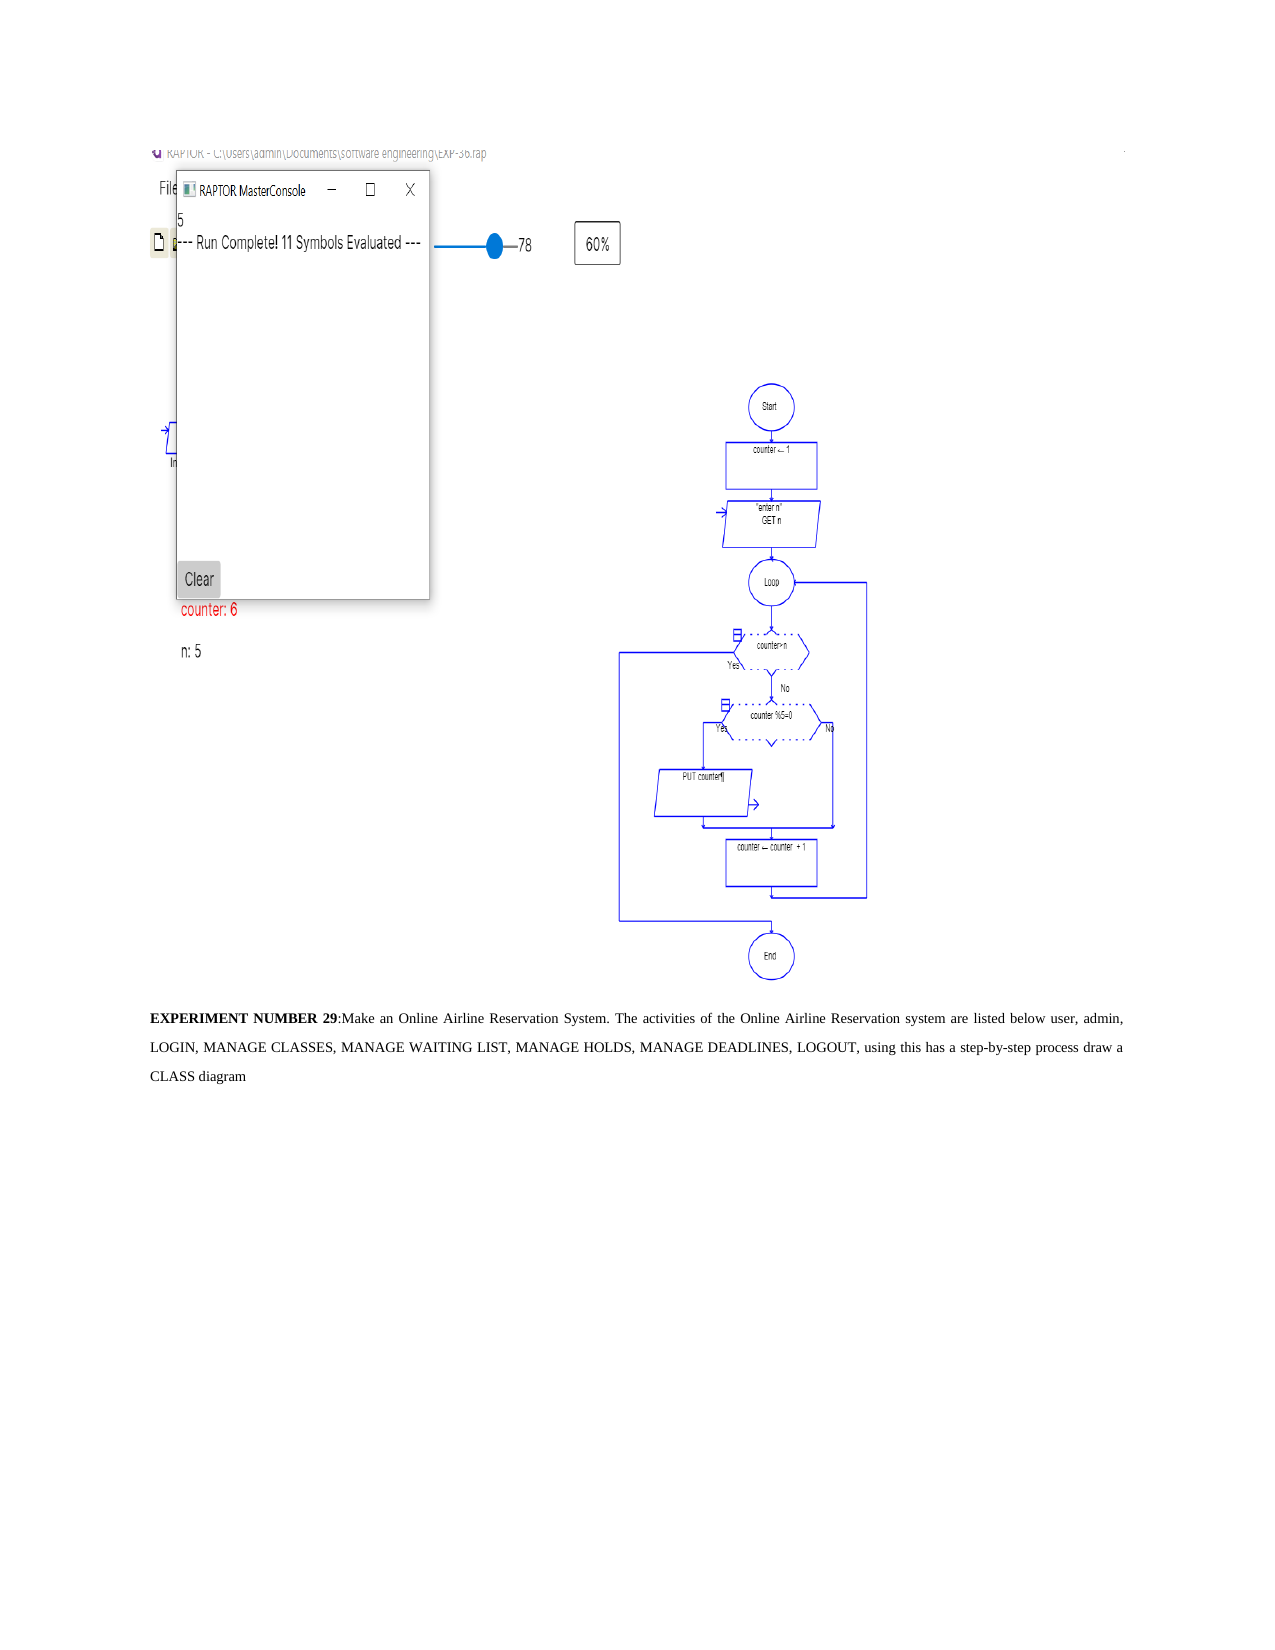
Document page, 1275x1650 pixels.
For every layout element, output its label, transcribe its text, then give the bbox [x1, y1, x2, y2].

picture [149, 150, 1125, 998]
text EXPERIMENT NUMBER 29:Make an Online Airline Reservation System. The activities of the Online Airline Reservation system are listed below user, admin, LOGIN, MANAGE CLASSES, MANAGE WAITING LIST, MANAGE HOLDS, MANAGE DEADLINES, LOGOUT, using this has a step-by-step process draw a CLASS diagram [150, 998, 1125, 1084]
